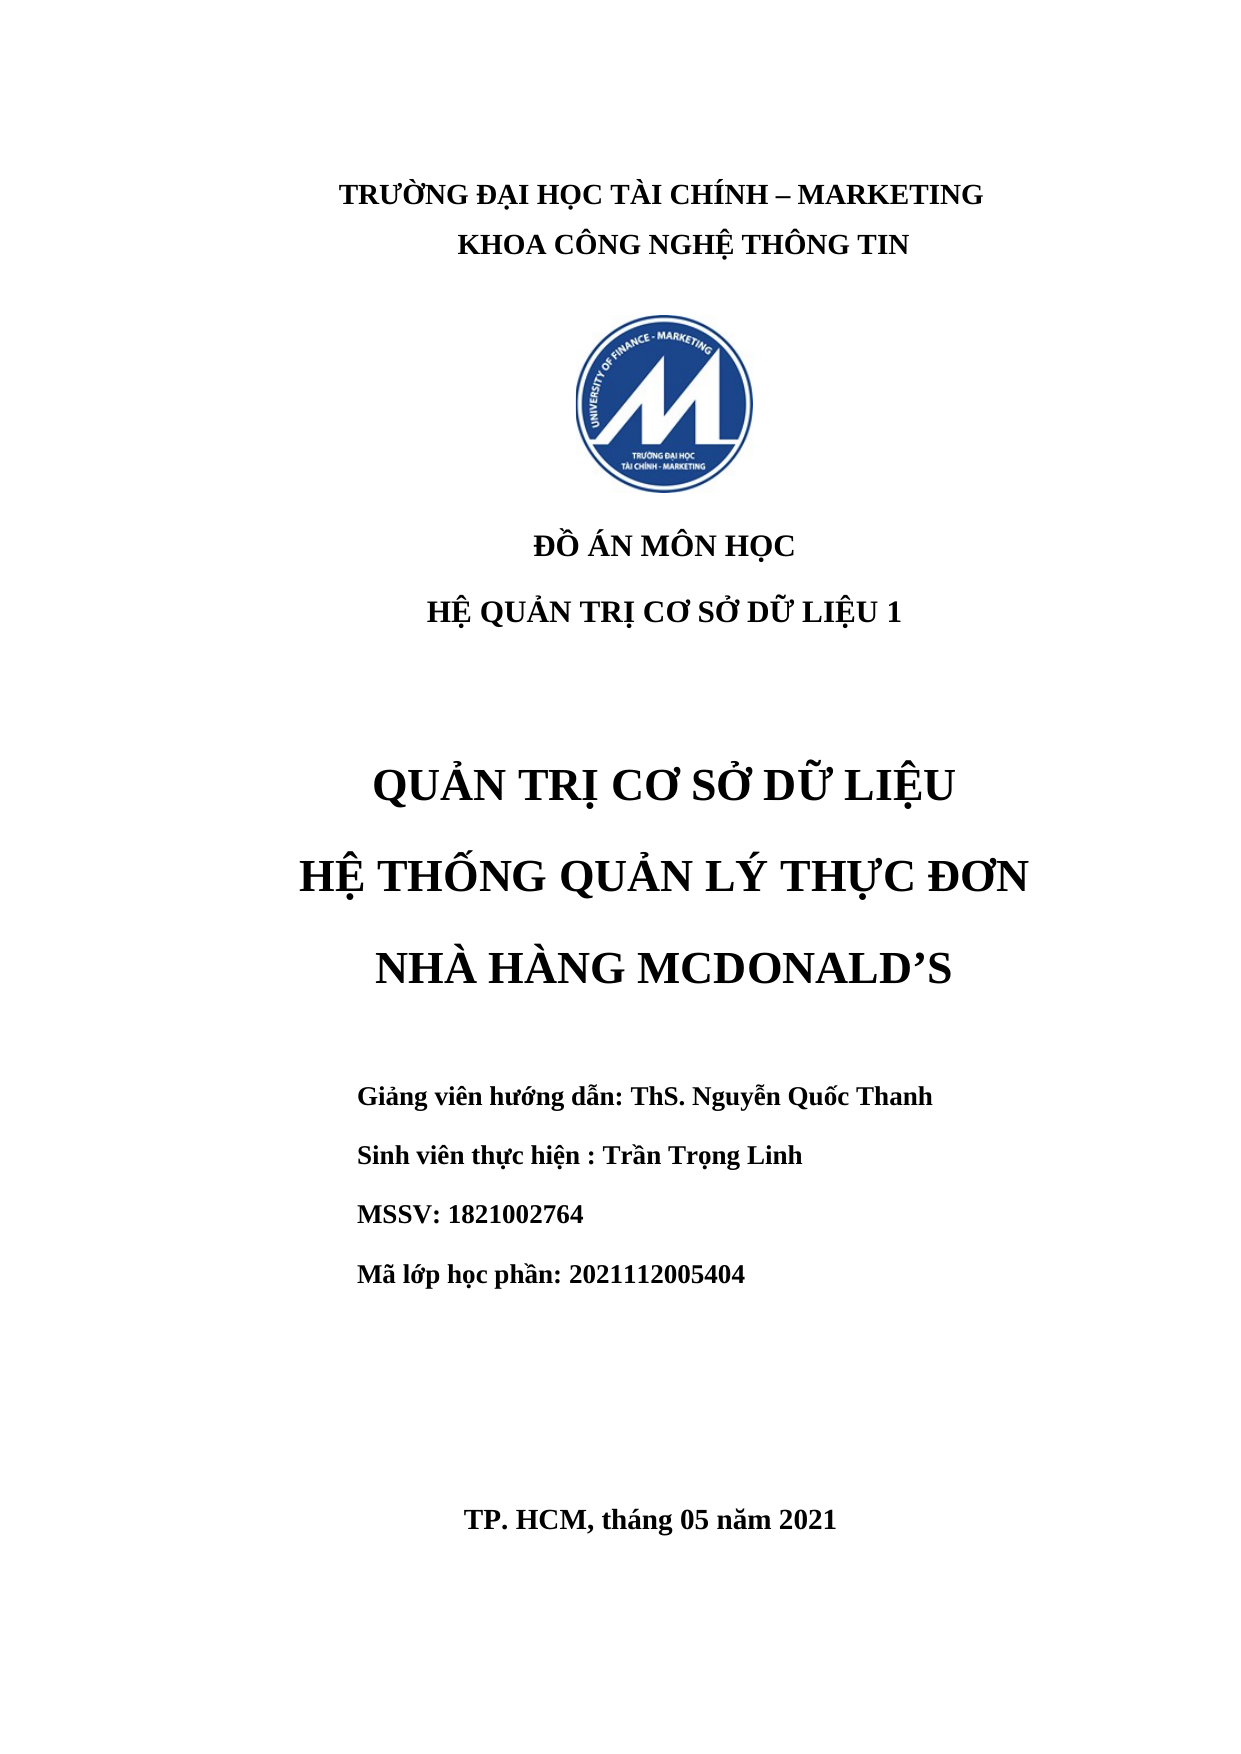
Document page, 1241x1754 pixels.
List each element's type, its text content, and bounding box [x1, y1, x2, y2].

text Sinh viên thực hiện : Trần Trọng Linh [357, 1139, 1103, 1171]
text HỆ THỐNG QUẢN LÝ THỰC ĐƠN [207, 849, 1122, 901]
text HỆ QUẢN TRỊ CƠ SỞ DỮ LIỆU 1 [207, 594, 1122, 629]
text NHÀ HÀNG MCDONALD’S [207, 940, 1122, 993]
text Mã lớp học phần: 2021112005404 [357, 1258, 1094, 1289]
text QUẢN TRỊ CƠ SỞ DỮ LIỆU [207, 757, 1122, 810]
text TRƯỜNG ĐẠI HỌC TÀI CHÍNH – MARKETING KHOA CÔNG NGHỆ THÔNG TIN [325, 177, 997, 261]
text MSSV: 1821002764 [357, 1199, 1122, 1230]
text TP. HCM, tháng 05 năm 2021 [207, 1502, 1094, 1535]
text ĐỒ ÁN MÔN HỌC [207, 527, 1122, 563]
text Giảng viên hướng dẫn: ThS. Nguyễn Quốc Thanh [357, 1080, 1103, 1111]
picture [575, 315, 753, 493]
